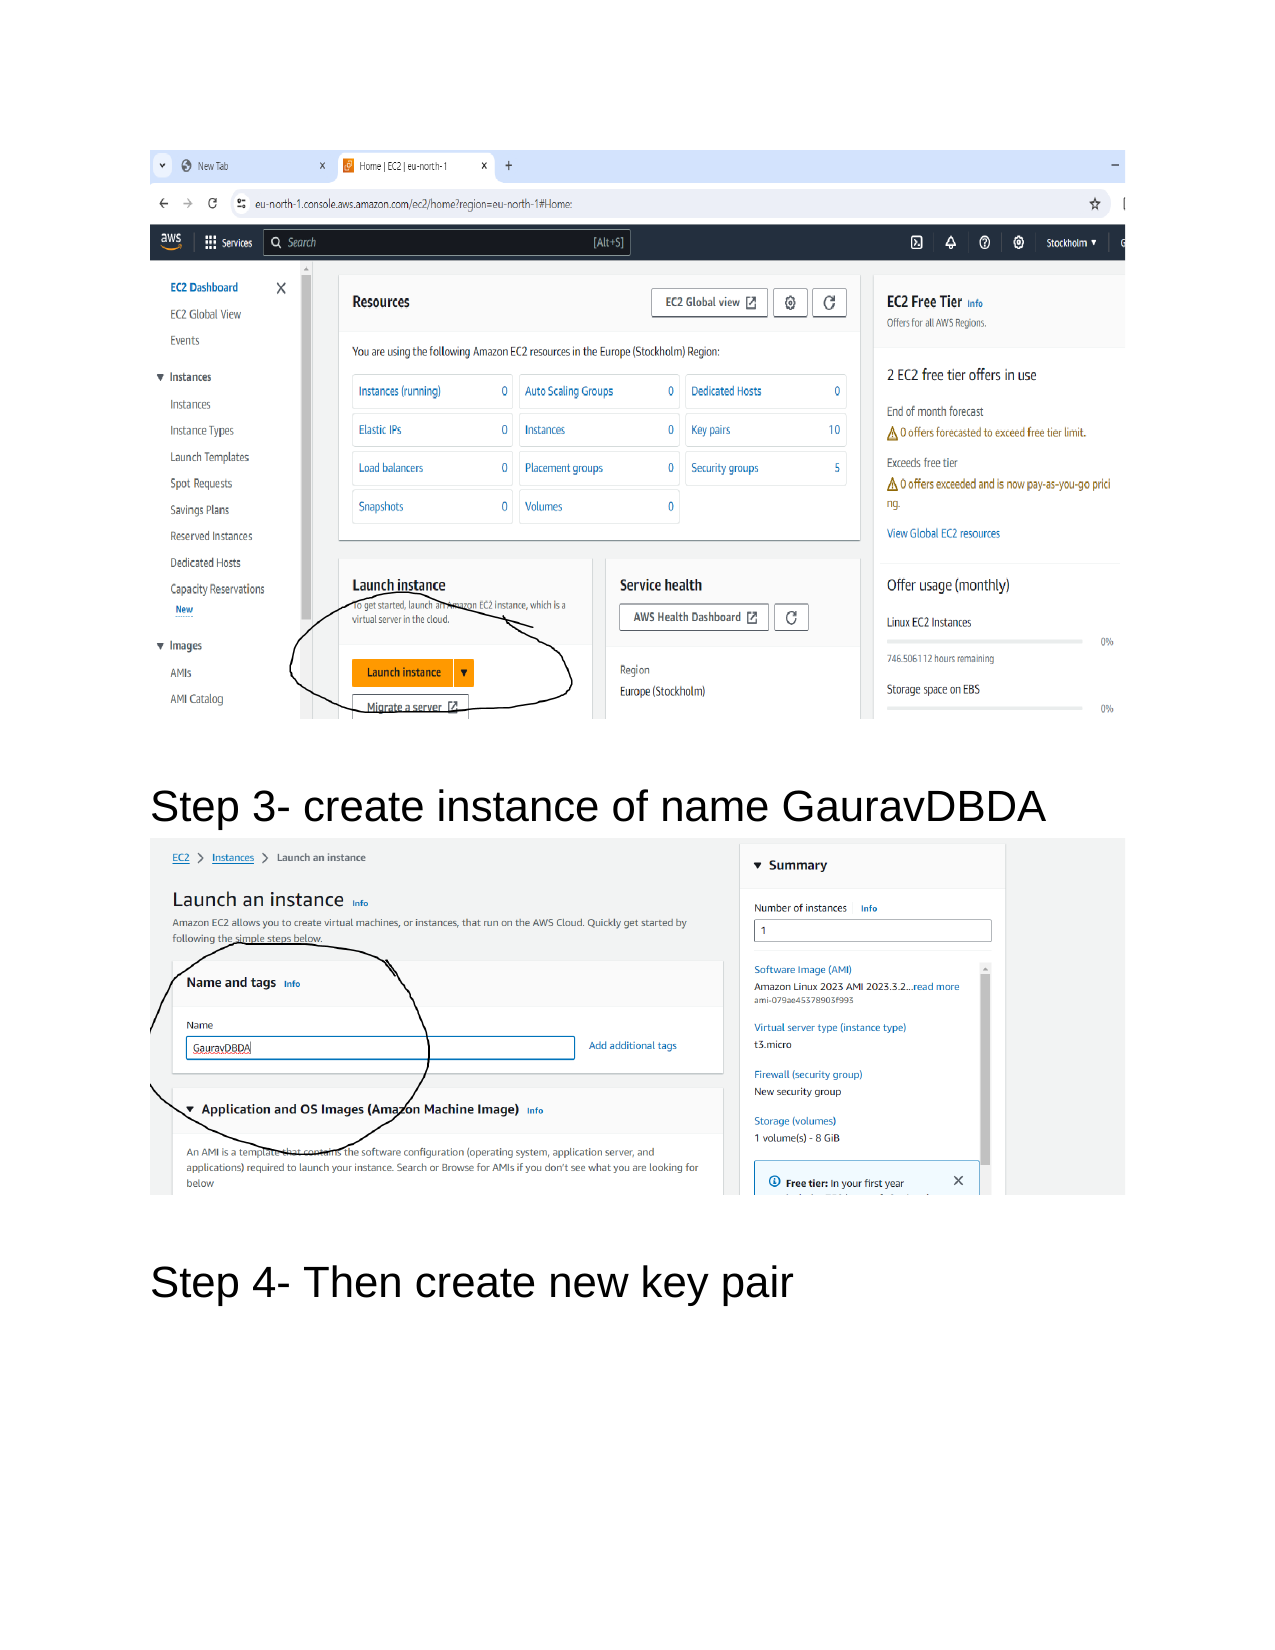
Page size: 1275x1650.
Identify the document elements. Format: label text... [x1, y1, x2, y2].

picture [150, 838, 1125, 1195]
text Step 4- Then create new key pair [150, 1256, 1125, 1306]
text Step 3- create instance of name GauravDBDA [150, 780, 1125, 831]
picture [150, 150, 1125, 719]
